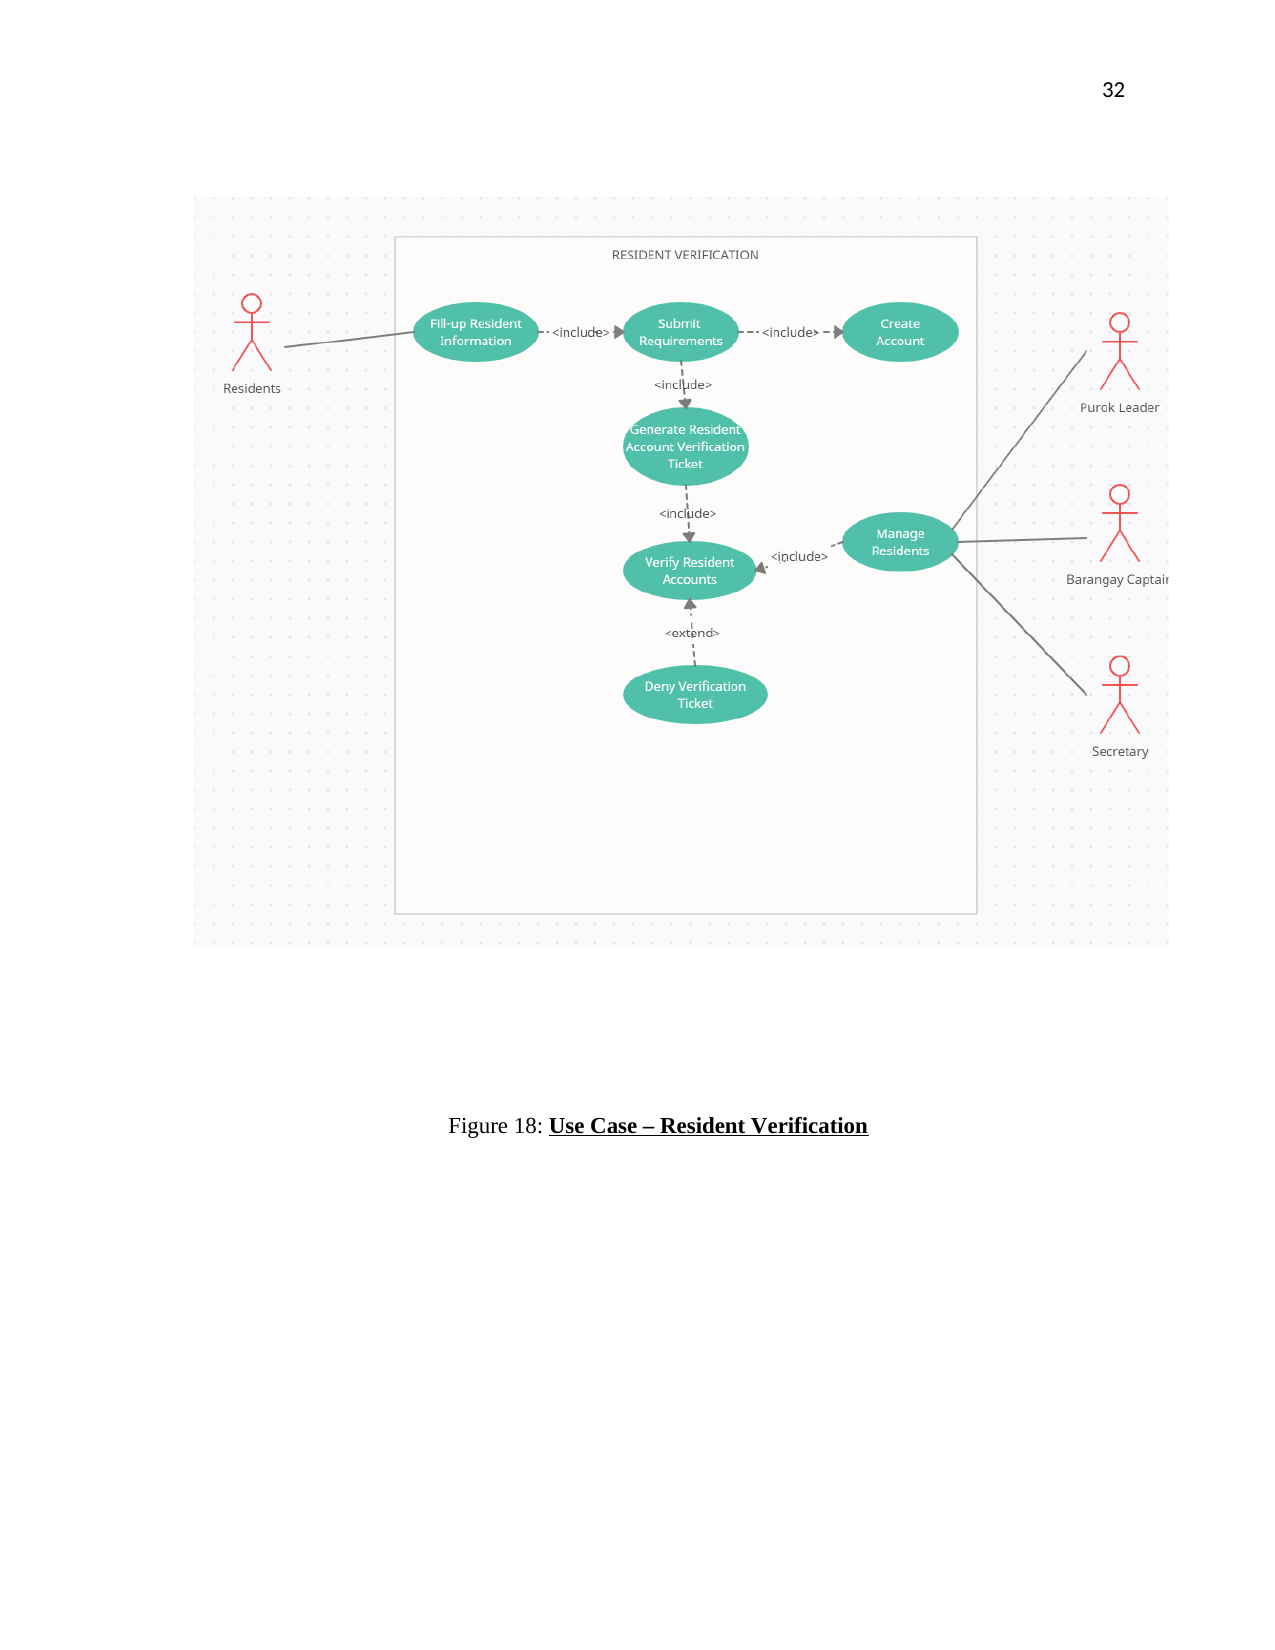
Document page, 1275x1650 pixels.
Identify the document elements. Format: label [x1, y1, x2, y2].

picture [193, 197, 1169, 948]
